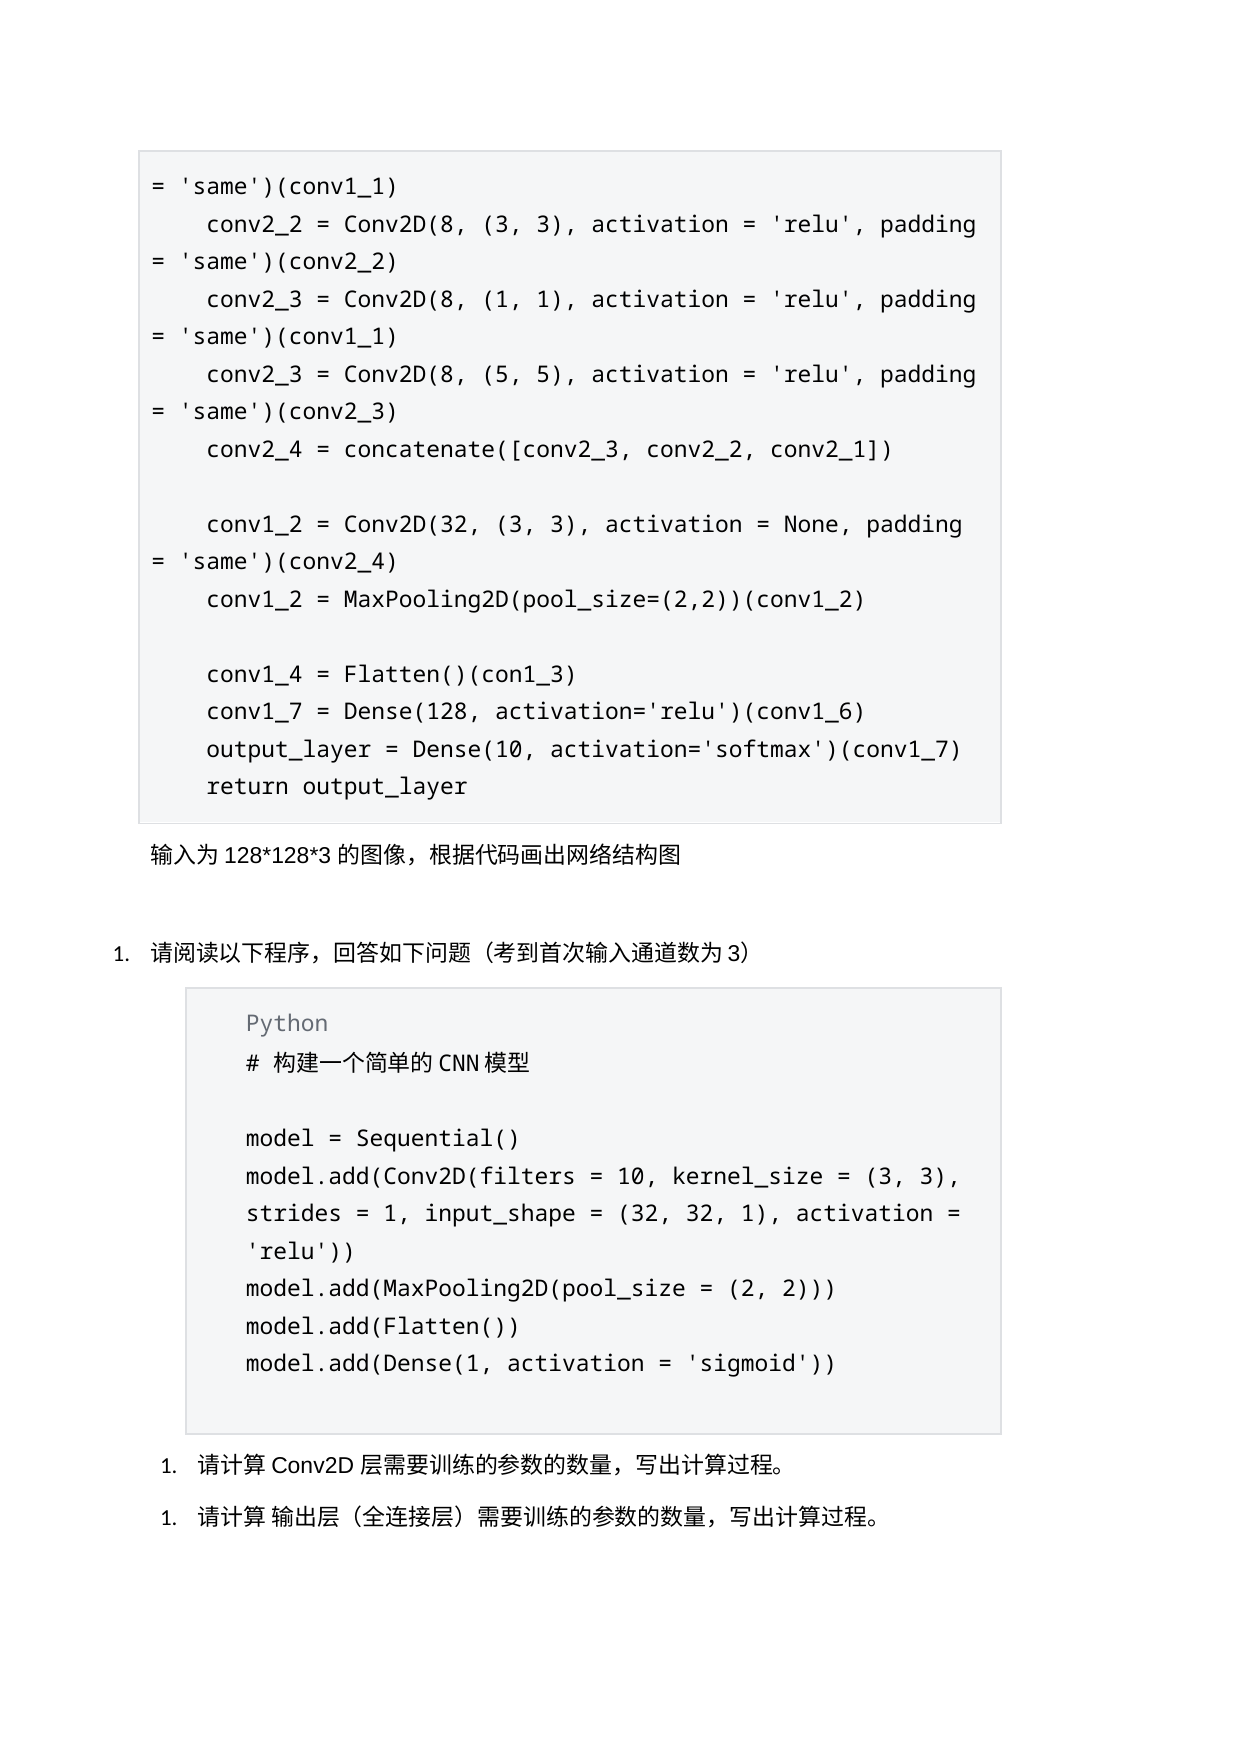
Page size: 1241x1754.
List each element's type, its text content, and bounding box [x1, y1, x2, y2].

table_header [140, 152, 1000, 822]
list 请阅读以下程序，回答如下问题（考到首次输入通道数为3） [112, 935, 1090, 968]
text 输入为 128*128*3 的图像，根据代码画出网络结构图 [150, 836, 1090, 870]
table_header Python # 构建一个简单的CNN模型 model = Sequential() model.add(Conv2D(filters = 10, kernel_size = (3, 3), strides = 1, input_shape = (32, 32, 1), activation = 'relu')) model.add(MaxPooling2D(pool_size = (2, 2))) model.add(Flatten()) model.add(Dense(1, activation = 'sigmoid')) [187, 989, 1000, 1433]
list 请计算 Conv2D 层需要训练的参数的数量，写出计算过程。 [160, 1447, 1090, 1480]
list 请计算 输出层（全连接层）需要训练的参数的数量，写出计算过程。 [160, 1499, 1090, 1532]
